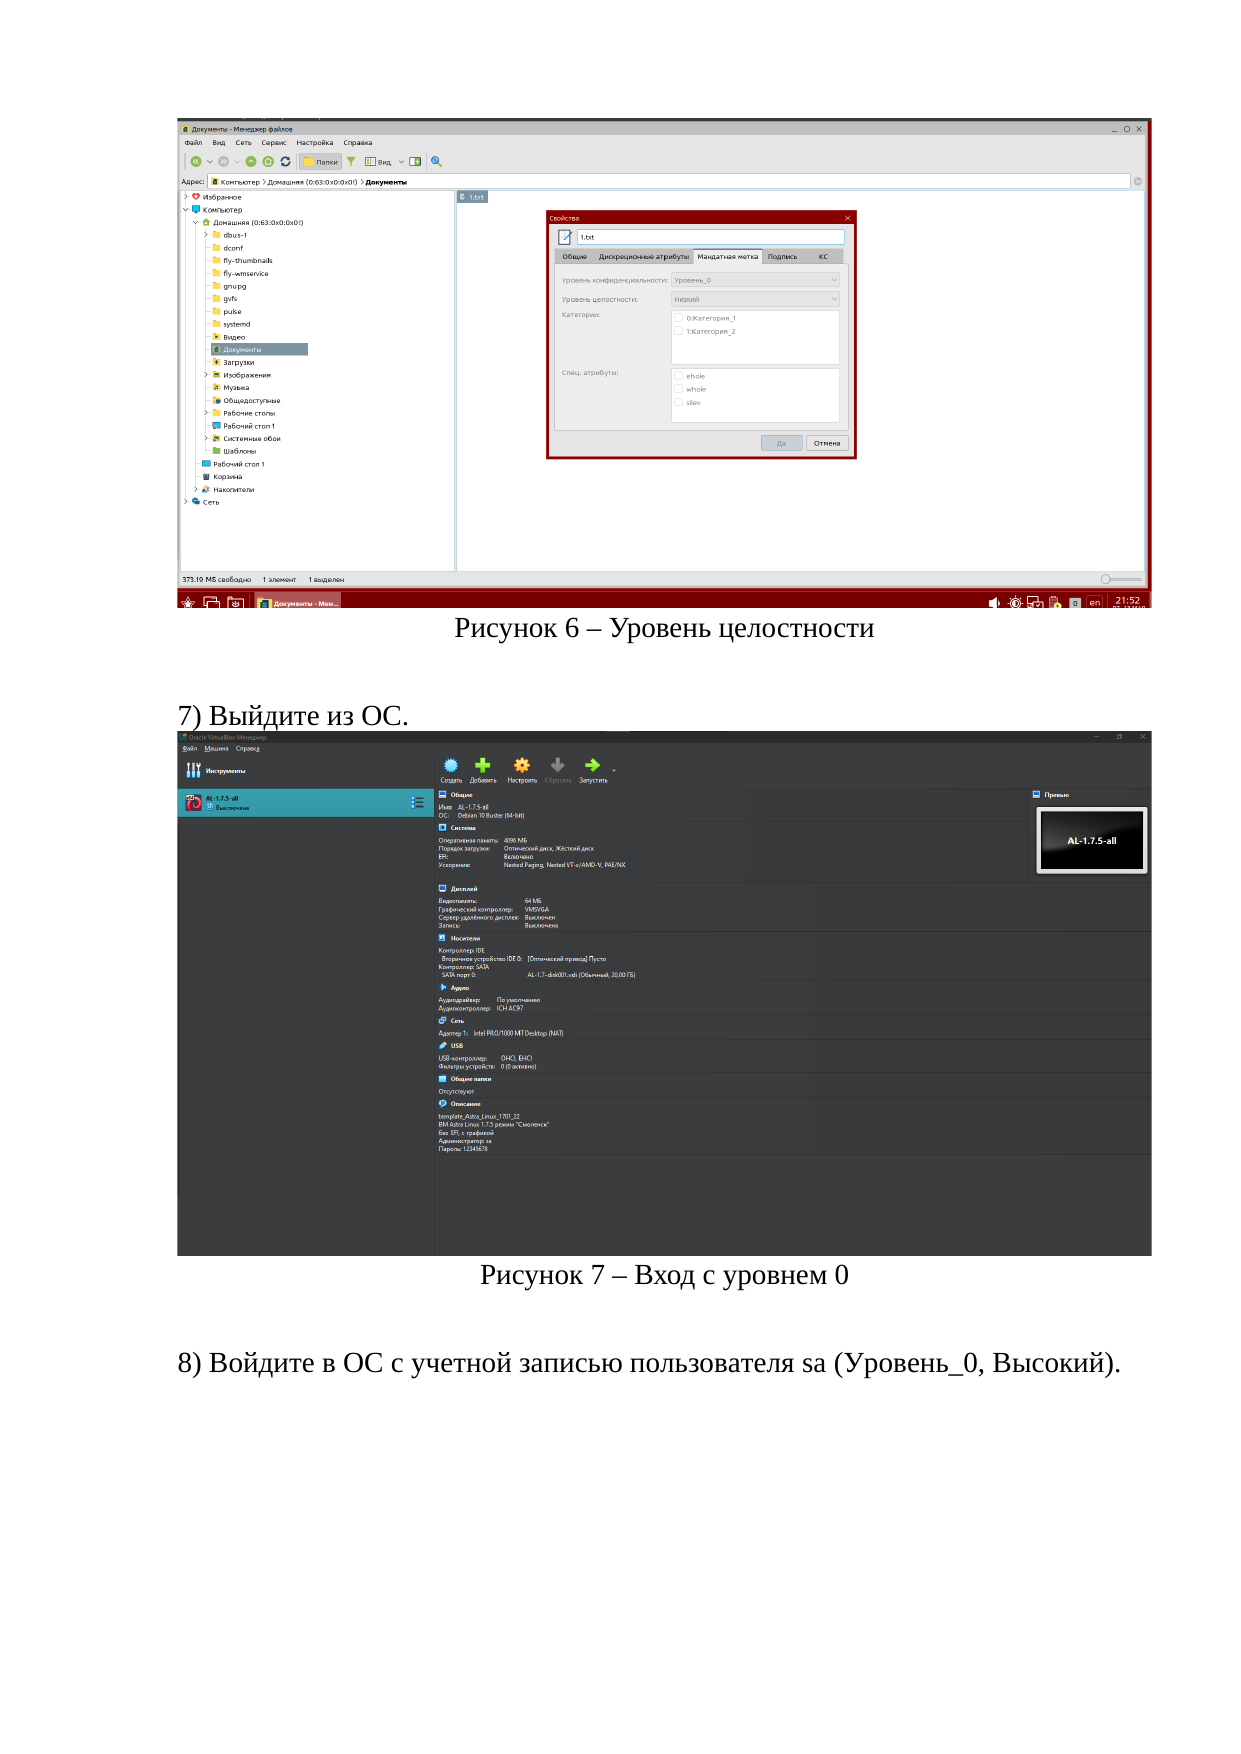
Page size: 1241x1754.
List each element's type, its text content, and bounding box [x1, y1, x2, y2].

list Рисунок 7 – Вход с уровнем 0 [177, 1257, 1152, 1291]
text 8) Войдите в ОС с учетной записью пользователя sa (Уровень_0, Высокий). [177, 1345, 1152, 1378]
picture [177, 731, 1152, 1256]
text 7) Выйдите из ОС. [177, 698, 1152, 731]
list Рисунок 6 – Уровень целостности [177, 608, 1152, 643]
picture [177, 118, 1152, 608]
